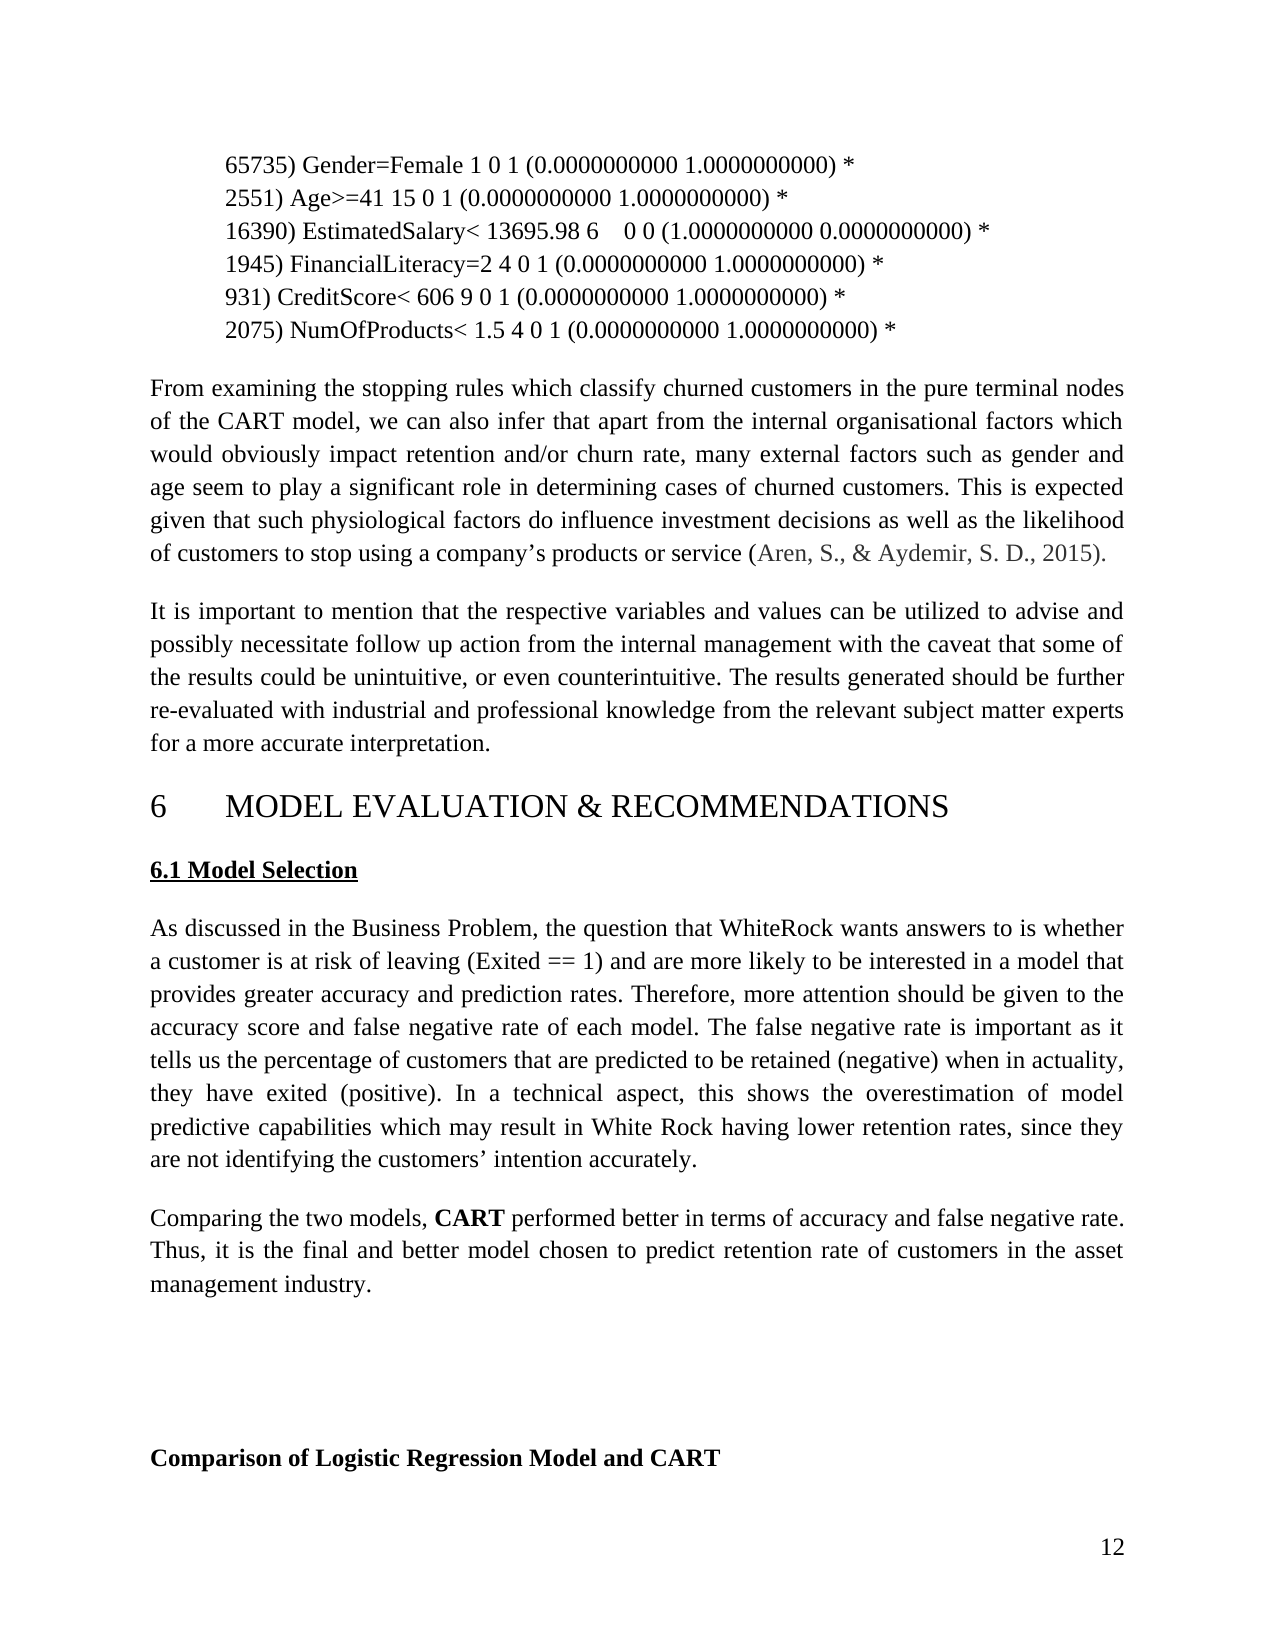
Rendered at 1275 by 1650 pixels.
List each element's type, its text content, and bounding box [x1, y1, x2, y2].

text Comparing the two models, CART performed better in terms of accuracy and false negative rate. Thus, it is the final and better model chosen to predict retention rate of customers in the asset management industry. [150, 1203, 1125, 1297]
text 6.1 Model Selection [150, 855, 1125, 884]
subtitle 6 MODEL EVALUATION & RECOMMENDATIONS [150, 786, 1125, 825]
text Comparison of Logistic Regression Model and CART [150, 1443, 1125, 1471]
text It is important to mention that the respective variables and values can be utilized to advise and possibly necessitate follow up action from the internal management with the caveat that some of the results could be unintuitive, or even counterintuitive. The results generated should be further re-evaluated with industrial and professional knowledge from the relevant subject matter experts for a more accurate interpretation. [150, 596, 1125, 757]
text From examining the stopping rules which classify churned customers in the pure terminal nodes of the CART model, we can also infer that apart from the internal organisational factors which would obviously impact retention and/or churn rate, many external factors such as gender and age seem to play a significant role in determining cases of churned customers. This is expected given that such physiological factors do influence investment decisions as well as the likelihood of customers to stop using a company’s products or service (Aren, S., & Aydemir, S. D., 2015). [150, 373, 1125, 567]
text 65735) Gender=Female 1 0 1 (0.0000000000 1.0000000000) * 2551) Age>=41 15 0 1 (0.0000000000 1.0000000000) * 16390) EstimatedSalary< 13695.98 6 0 0 (1.0000000000 0.0000000000) * 1945) FinancialLiteracy=2 4 0 1 (0.0000000000 1.0000000000) * 931) CreditScore< 606 9 0 1 (0.0000000000 1.0000000000) * 2075) NumOfProducts< 1.5 4 0 1 (0.0000000000 1.0000000000) * [150, 150, 1125, 344]
text As discussed in the Business Problem, the question that WhiteRock wants answers to is whether a customer is at risk of leaving (Exited == 1) and are more likely to be interested in a model that provides greater accuracy and prediction rates. Therefore, more attention should be given to the accuracy score and false negative rate of each model. The false negative rate is important as it tells us the percentage of customers that are predicted to be retained (negative) when in actuality, they have exited (positive). In a technical aspect, this shows the overestimation of model predictive capabilities which may result in White Rock having lower retention rates, since they are not identifying the customers’ intention accurately. [150, 913, 1125, 1173]
